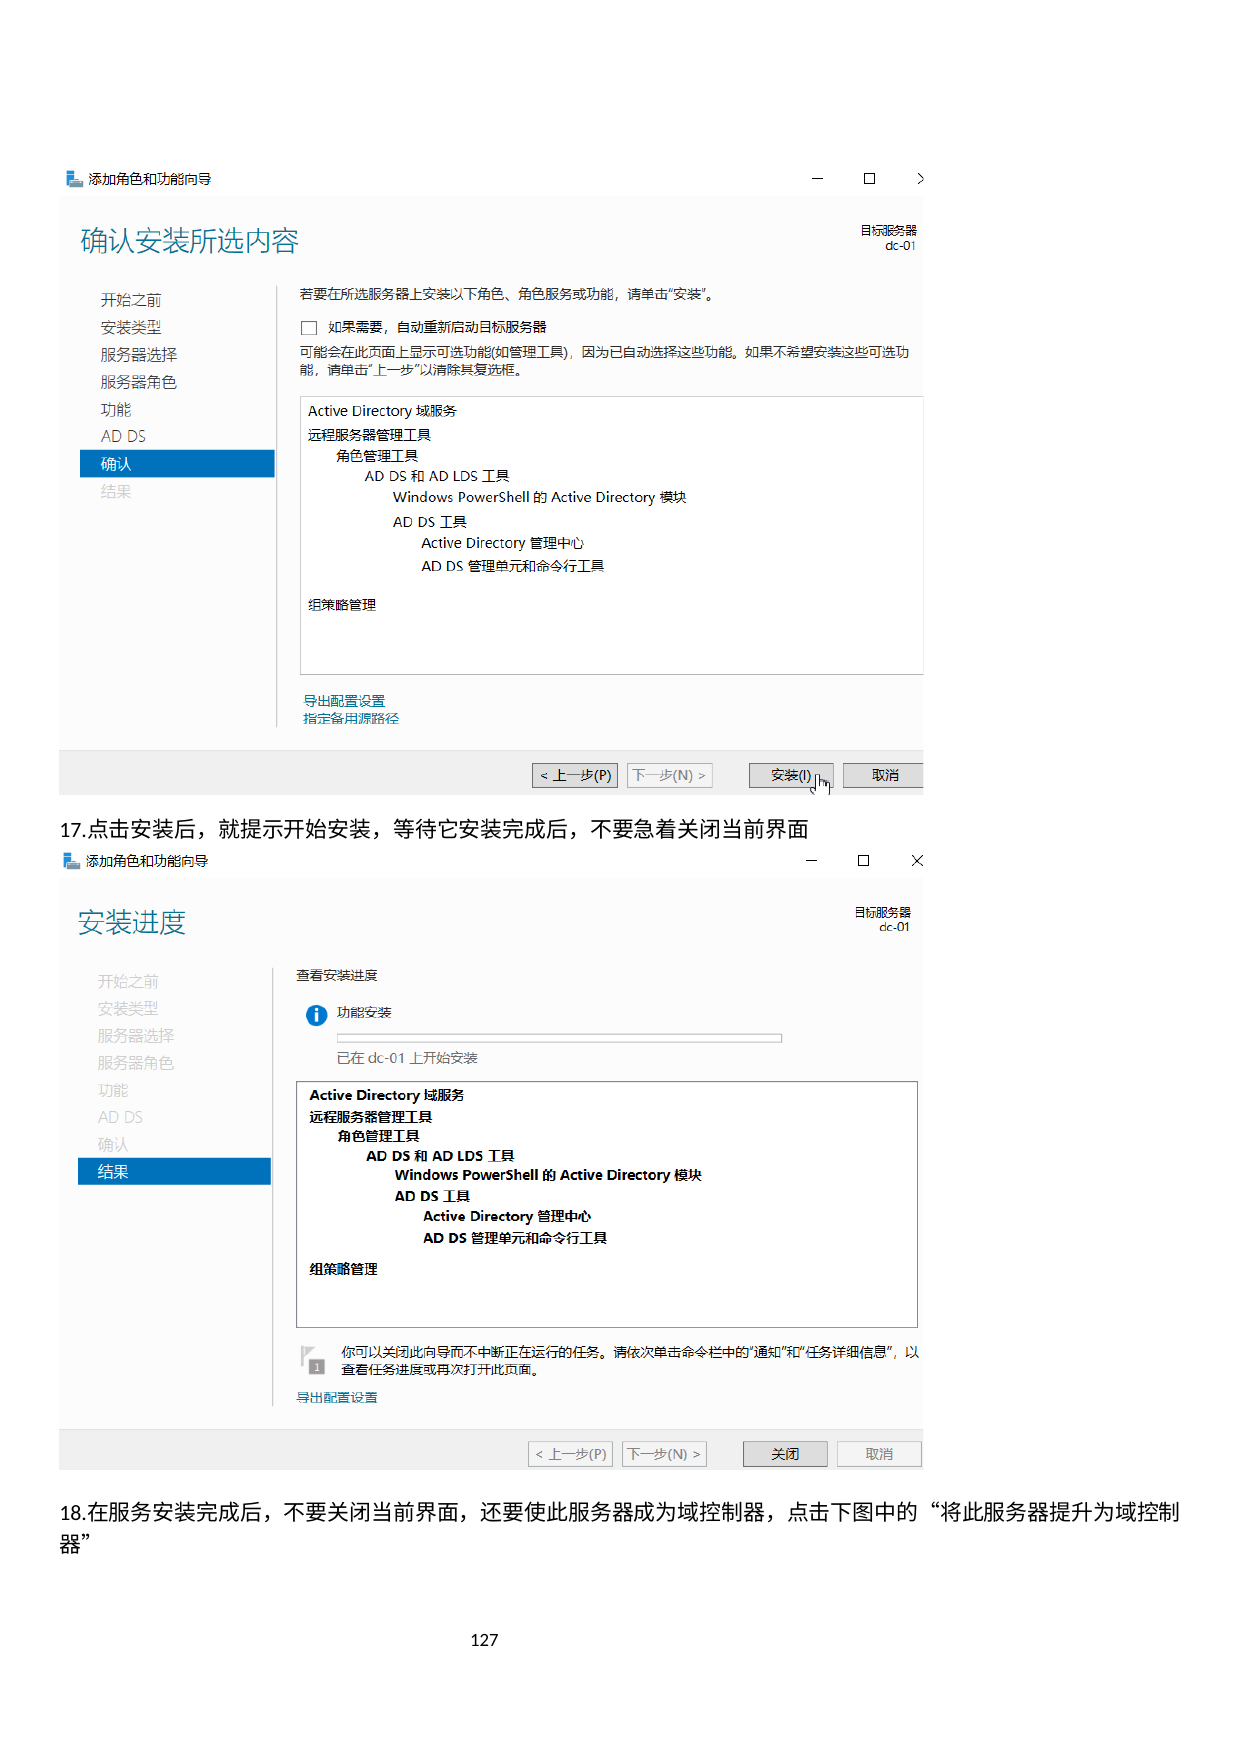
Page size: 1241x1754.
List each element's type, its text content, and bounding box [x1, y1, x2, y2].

picture [59, 162, 924, 795]
text 17.点击安装后，就提示开始安装，等待它安装完成后，不要急着关闭当前界面 [59, 812, 1181, 844]
picture [59, 844, 924, 1470]
text 18.在服务安装完成后，不要关闭当前界面，还要使此服务器成为域控制器，点击下图中的“将此服务器提升为域控制器” [59, 1494, 1181, 1559]
